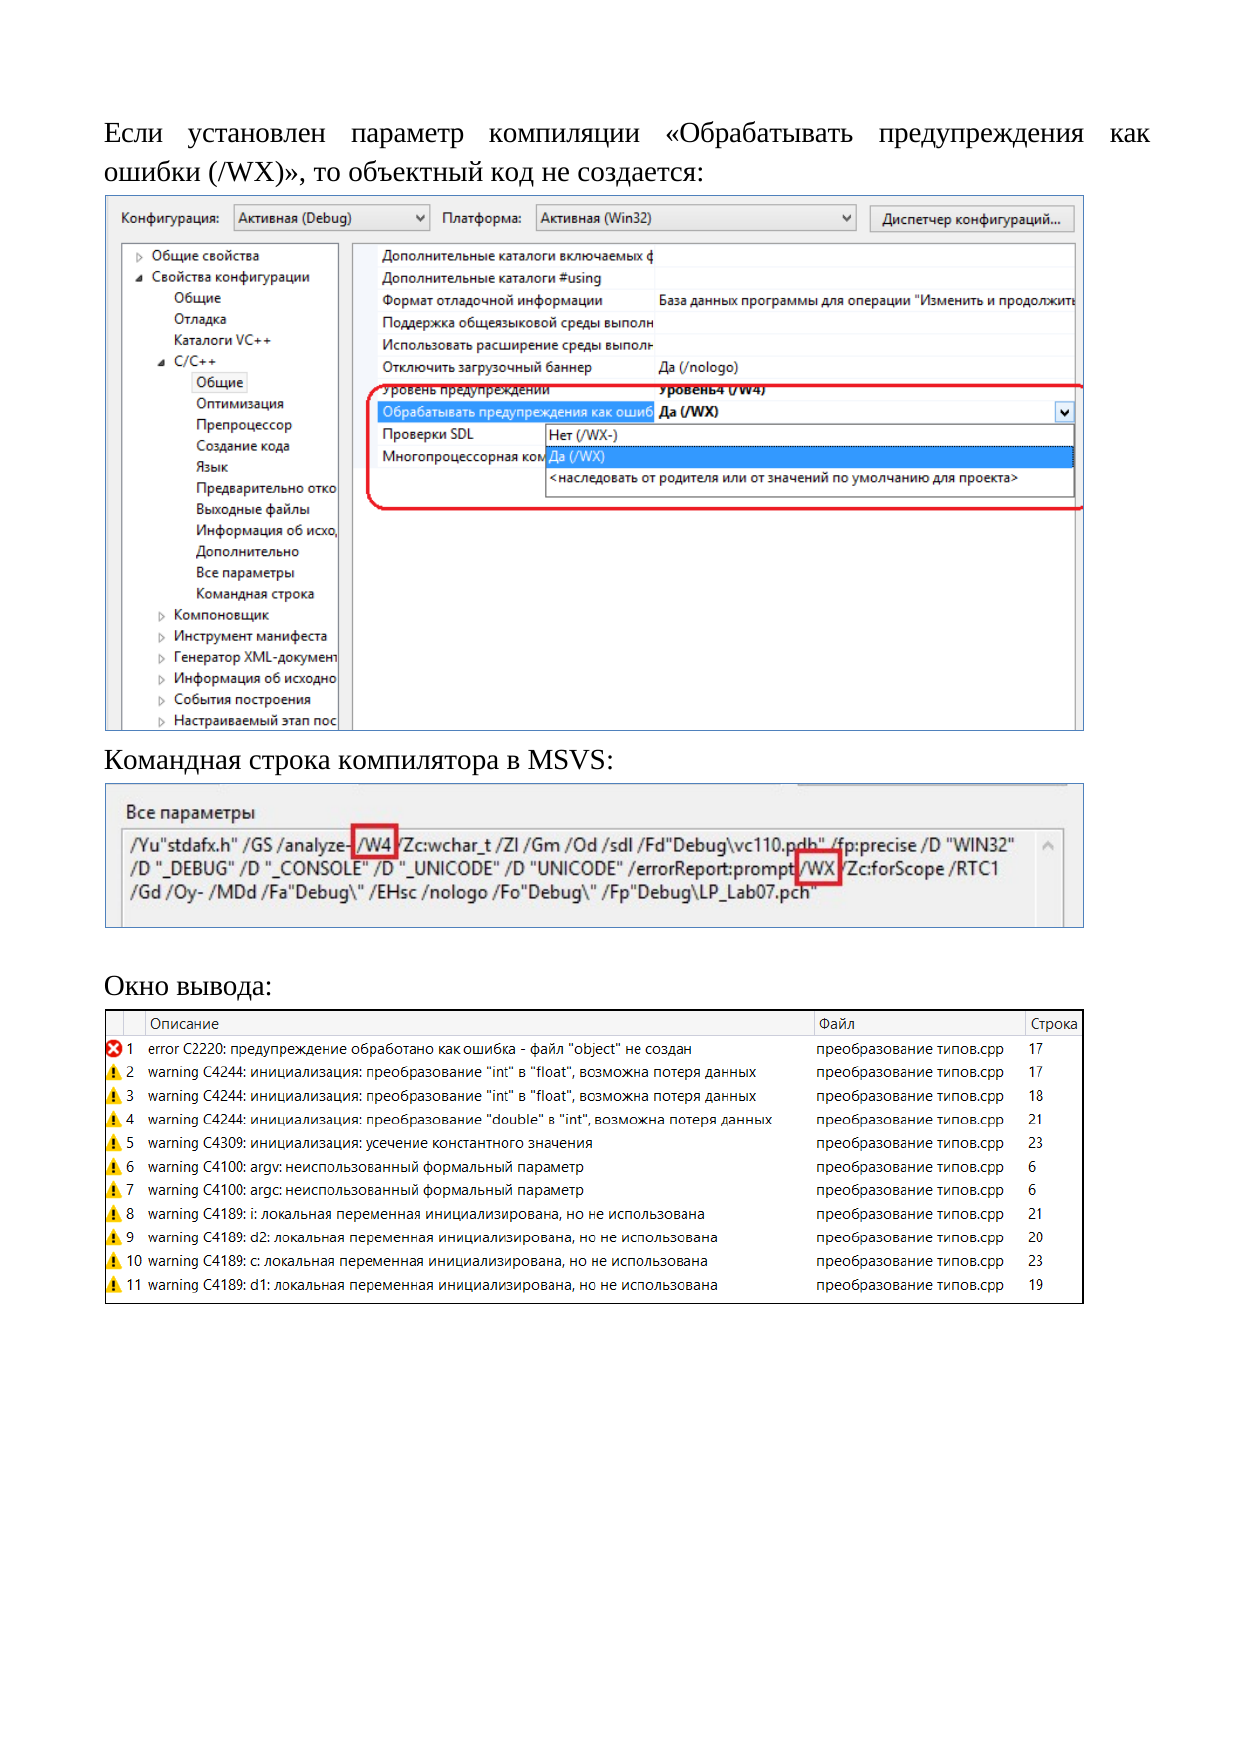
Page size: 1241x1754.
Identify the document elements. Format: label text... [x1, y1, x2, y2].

text Если установлен параметр компиляции «Обрабатывать предупреждения как ошибки (/WX)», то объектный код не создается: [103, 115, 1151, 187]
picture [106, 196, 1083, 730]
picture [106, 784, 1083, 927]
text Окно вывода: [103, 968, 1178, 1002]
picture [106, 1011, 1082, 1293]
